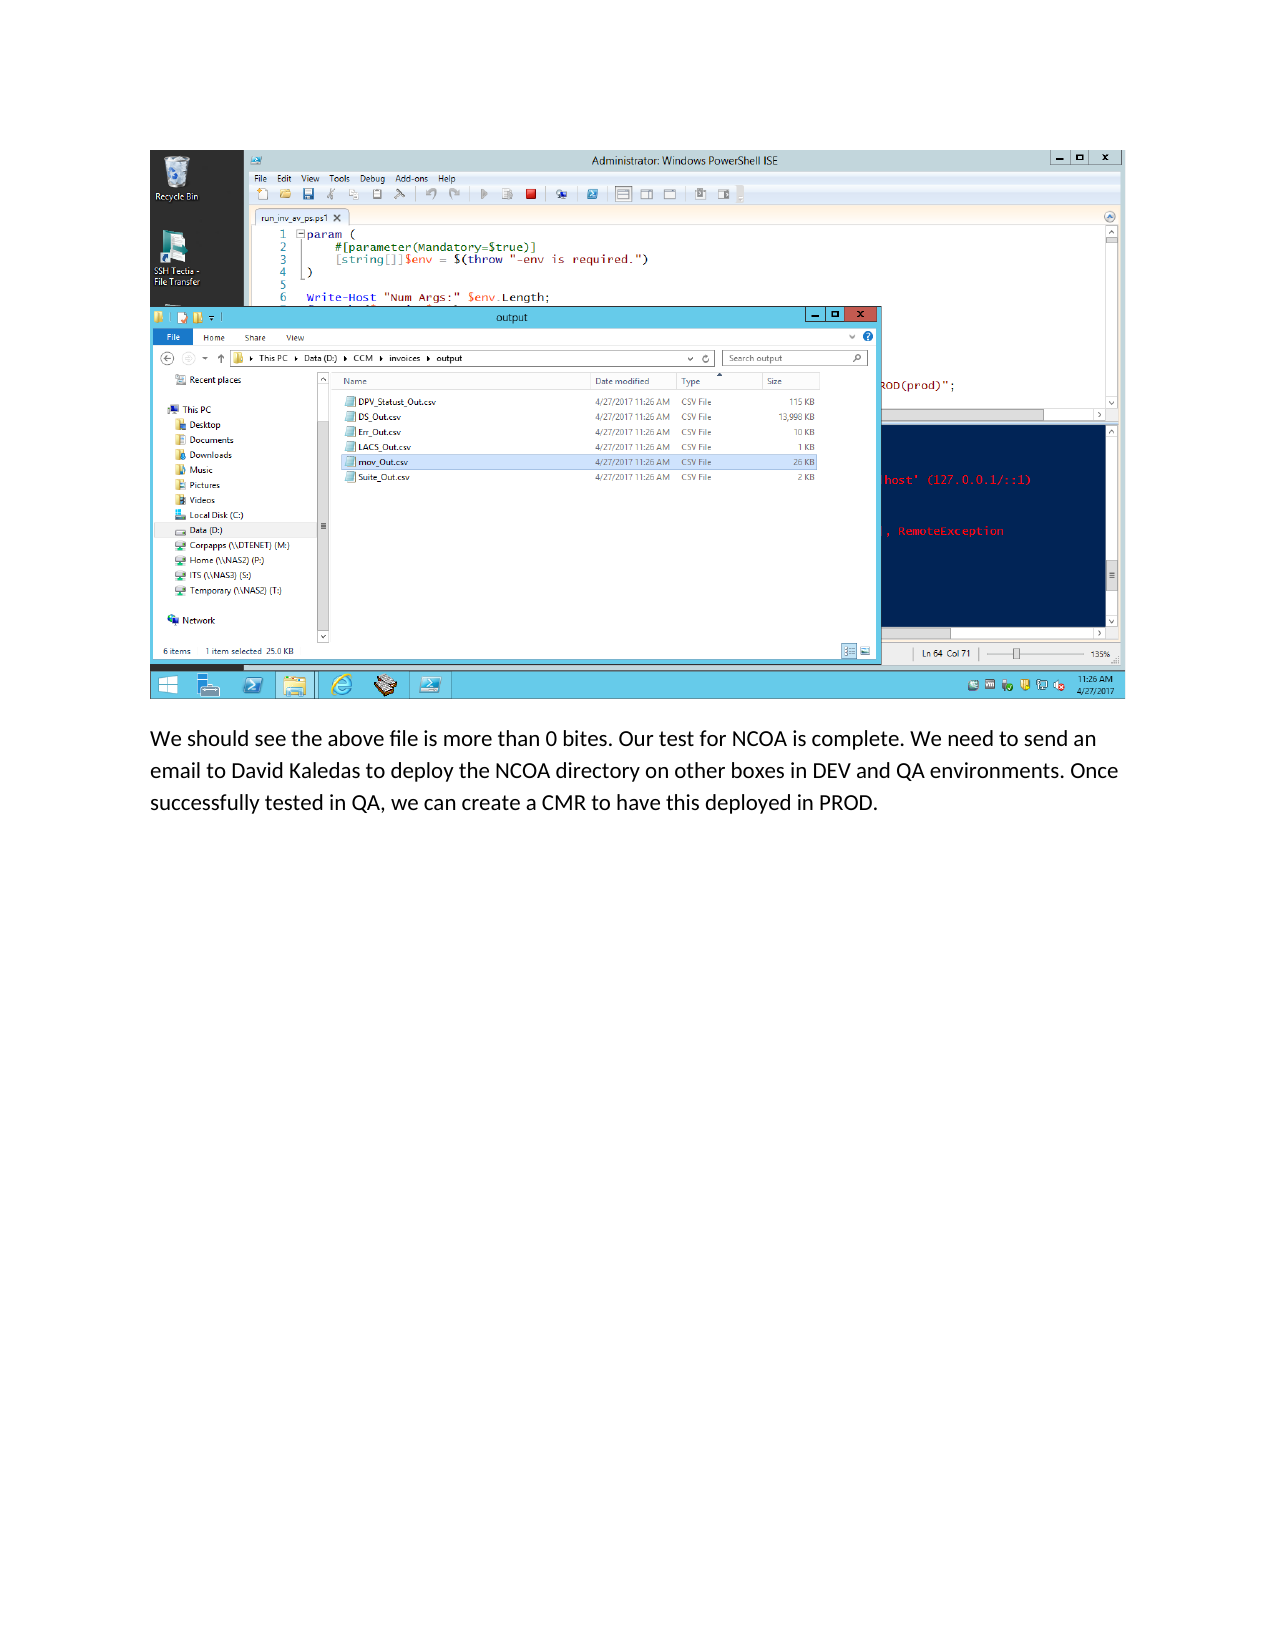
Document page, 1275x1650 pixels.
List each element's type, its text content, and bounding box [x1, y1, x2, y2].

text We should see the above file is more than 0 bites. Our test for NCOA is complete. We need to send an email to David Kaledas to deploy the NCOA directory on other boxes in DEV and QA environments. Once successfully tested in QA, we can create a CMR to have this deployed in PROD. [150, 724, 1125, 816]
picture [150, 150, 1125, 699]
